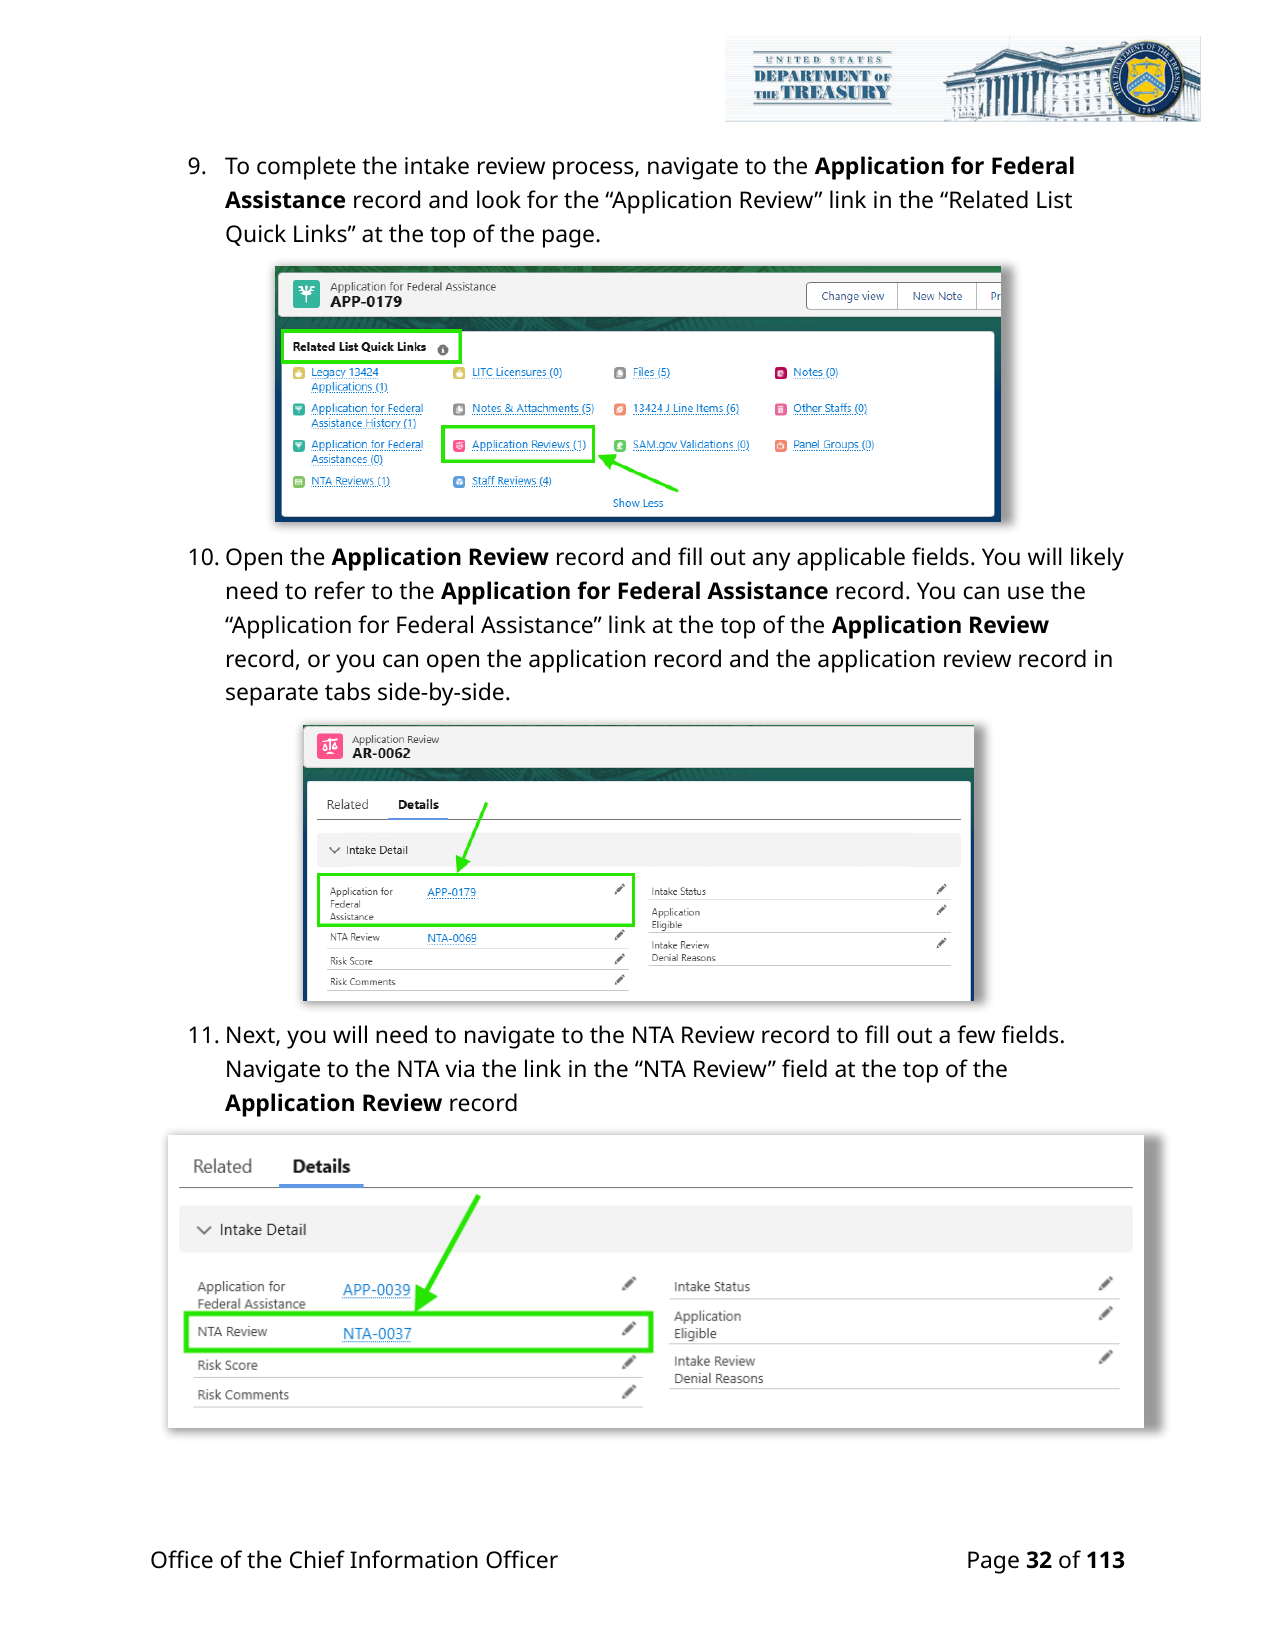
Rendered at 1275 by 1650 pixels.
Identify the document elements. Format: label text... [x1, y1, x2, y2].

picture [275, 266, 1001, 522]
picture [168, 1135, 1144, 1428]
list To complete the intake review process, navigate to the Application for Federal Assistance record and look for the “Application Review” link in the “Related List Quick Links” at the top of the page. [187, 150, 1125, 249]
picture [303, 725, 974, 1001]
picture [724, 36, 1201, 122]
list Next, you will need to navigate to the NTA Review record to fill out a few fields. Navigate to the NTA via the link in the “NTA Review” field at the top of the Application Review record [187, 1019, 1125, 1118]
list Open the Application Review record and fill out any applicable fields. You will likely need to refer to the Application for Federal Assistance record. You can use the “Application for Federal Assistance” link at the top of the Application Review record, or you can open the application record and the application review record in separate tabs side-by-side. [187, 541, 1125, 708]
